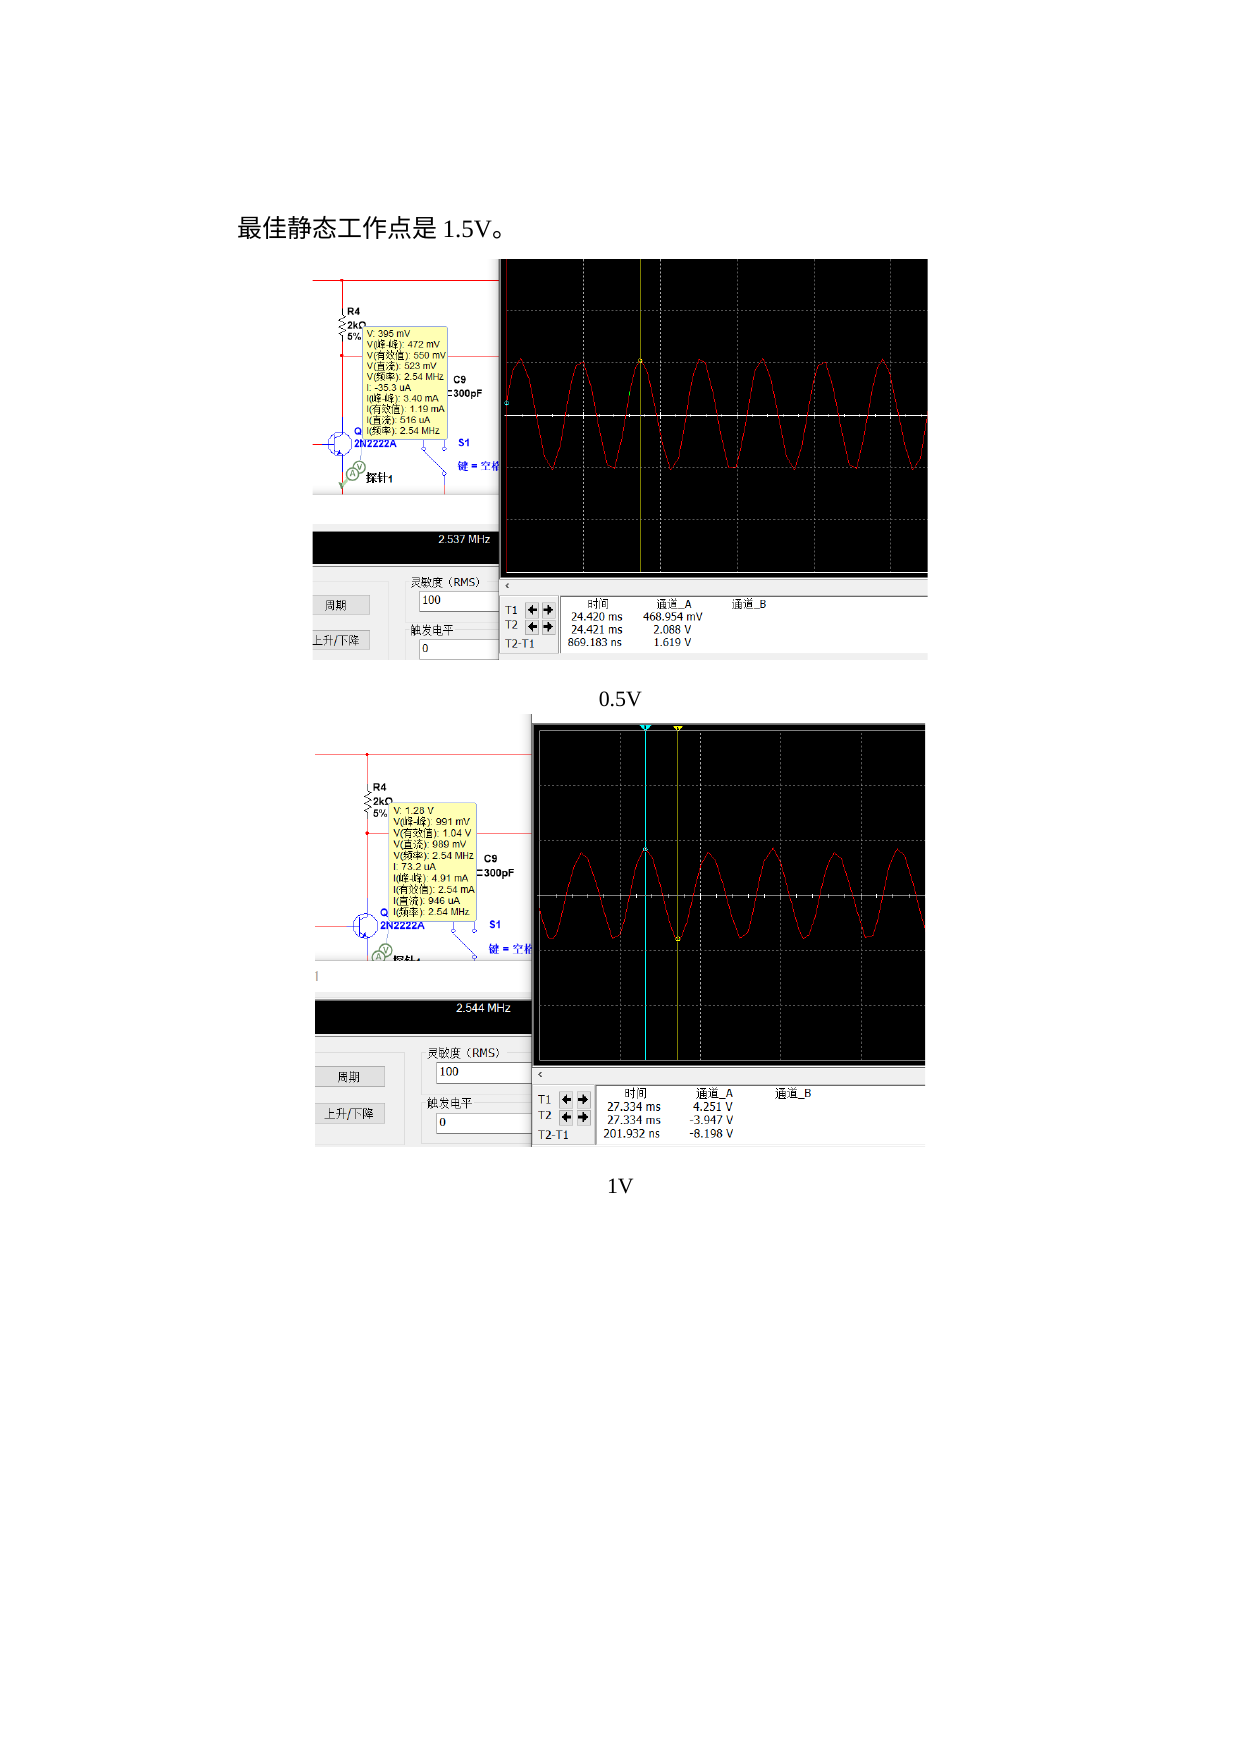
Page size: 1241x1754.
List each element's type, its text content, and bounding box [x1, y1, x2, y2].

text 最佳静态工作点是1.5V。 [187, 194, 1053, 259]
picture [312, 259, 928, 660]
picture [315, 714, 926, 1147]
text 1V [187, 1169, 1053, 1202]
text 0.5V [187, 682, 1053, 714]
